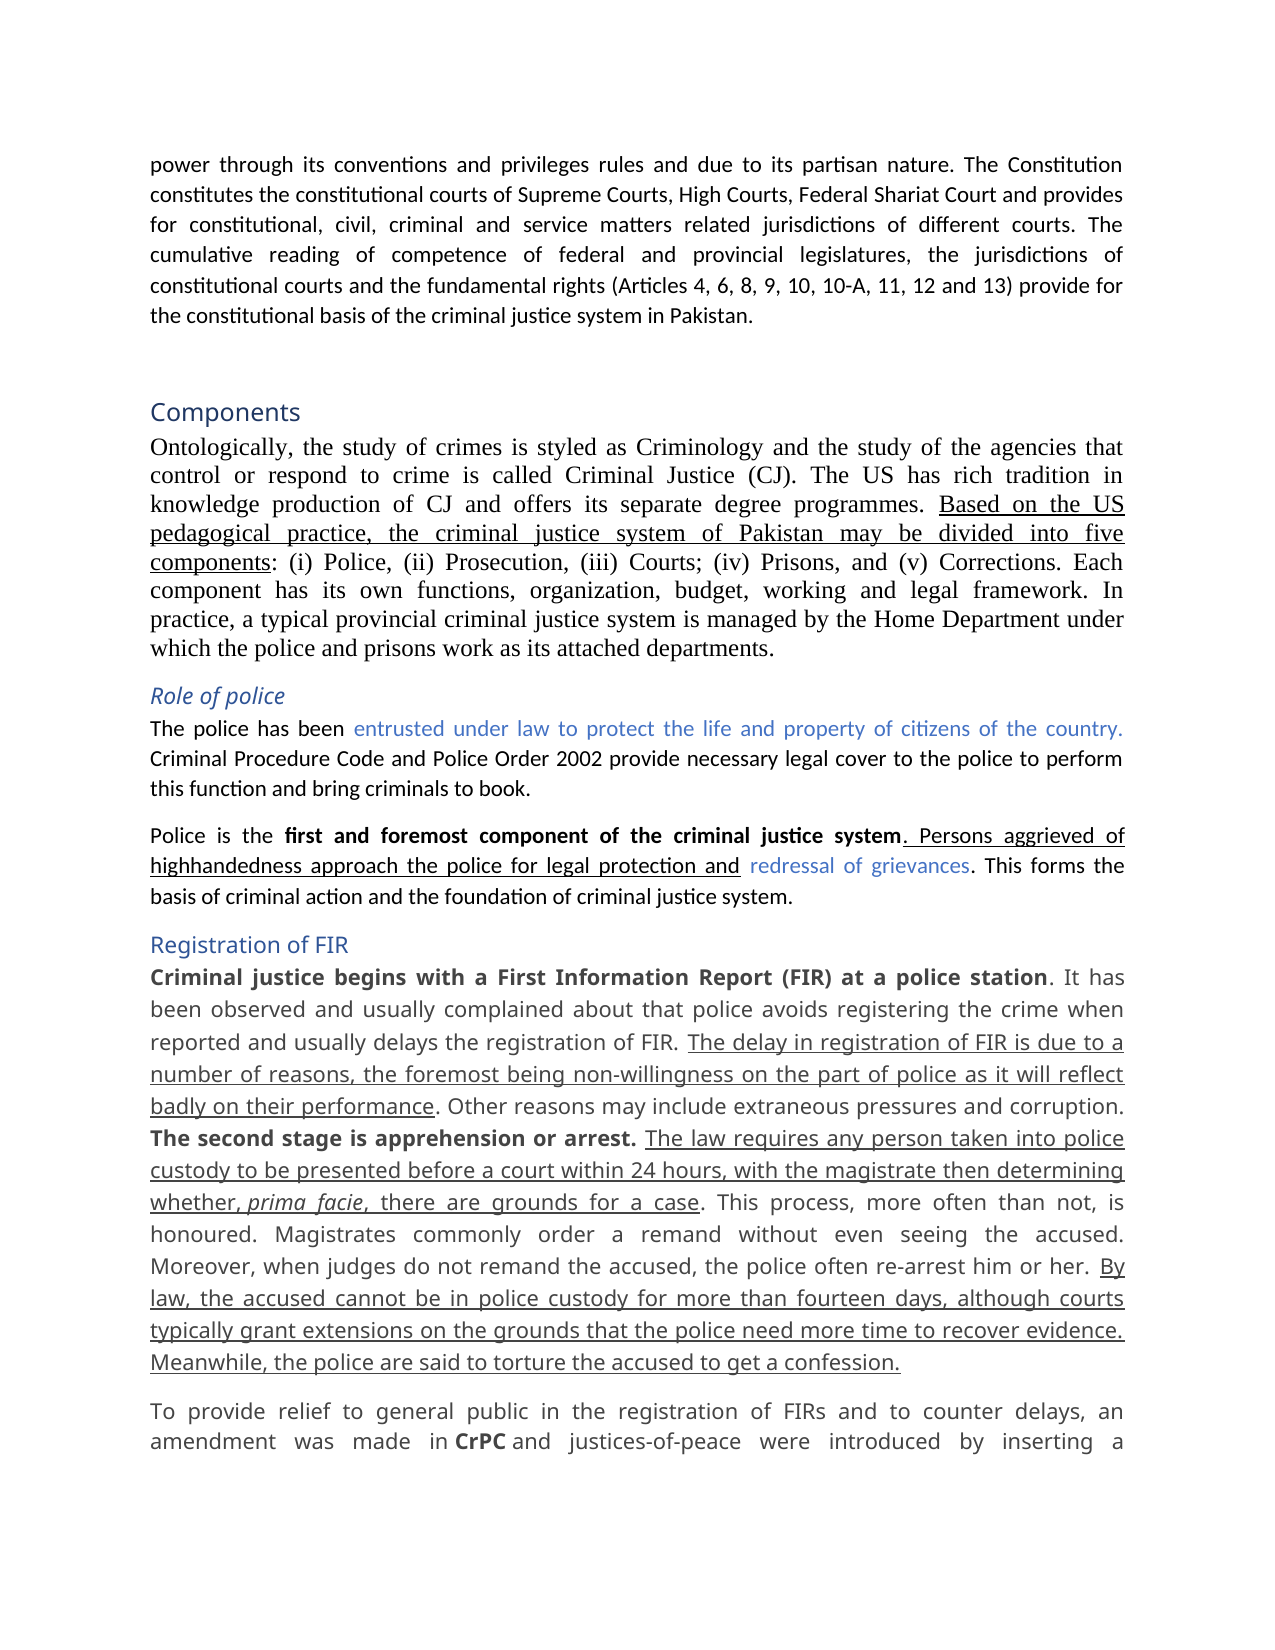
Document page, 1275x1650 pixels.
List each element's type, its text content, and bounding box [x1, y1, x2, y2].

subtitle Components [150, 395, 1125, 429]
subtitle Registration of FIR [150, 929, 1125, 960]
text Ontologically, the study of crimes is styled as Criminology and the study of the agencies that control or respond to crime is called Criminal Justice (CJ). The US has rich tradition in knowledge production of CJ and offers its separate degree programmes. Based on the US pedagogical practice, the criminal justice system of Pakistan may be divided into five components: (i) Police, (ii) Prosecution, (iii) Courts; (iv) Prisons, and (v) Corrections. Each component has its own functions, organization, budget, working and legal framework. In practice, a typical provincial criminal justice system is managed by the Home Department under which the police and prisons work as its attached departments. [150, 544, 1125, 662]
subtitle Role of police [150, 680, 1125, 712]
text Ontologically, the study of crimes is styled as Criminology and the study of the agencies that control or respond to crime is called Criminal Justice (CJ). The US has rich tradition in knowledge production of CJ and offers its separate degree programmes. Based on the US pedagogical practice, the criminal justice system of Pakistan may be divided into five components: (i) Police, (ii) Prosecution, (iii) Courts; (iv) Prisons, and (v) Corrections. Each component has its own functions, organization, budget, working and legal framework. In practice, a typical provincial criminal justice system is managed by the Home Department under which the police and prisons work as its attached departments. [150, 432, 1125, 543]
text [150, 1396, 1125, 1456]
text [150, 150, 1125, 329]
text Police is the first and foremost component of the criminal justice system. Persons aggrieved of highhandedness approach the police for legal protection and redressal of grievances. This forms the basis of criminal action and the foundation of criminal justice system. [150, 821, 1125, 910]
text The police has been entrusted under law to protect the life and property of citizens of the country. Criminal Procedure Code and Police Order 2002 provide necessary legal cover to the police to perform this function and bring criminals to book. [150, 714, 1125, 802]
